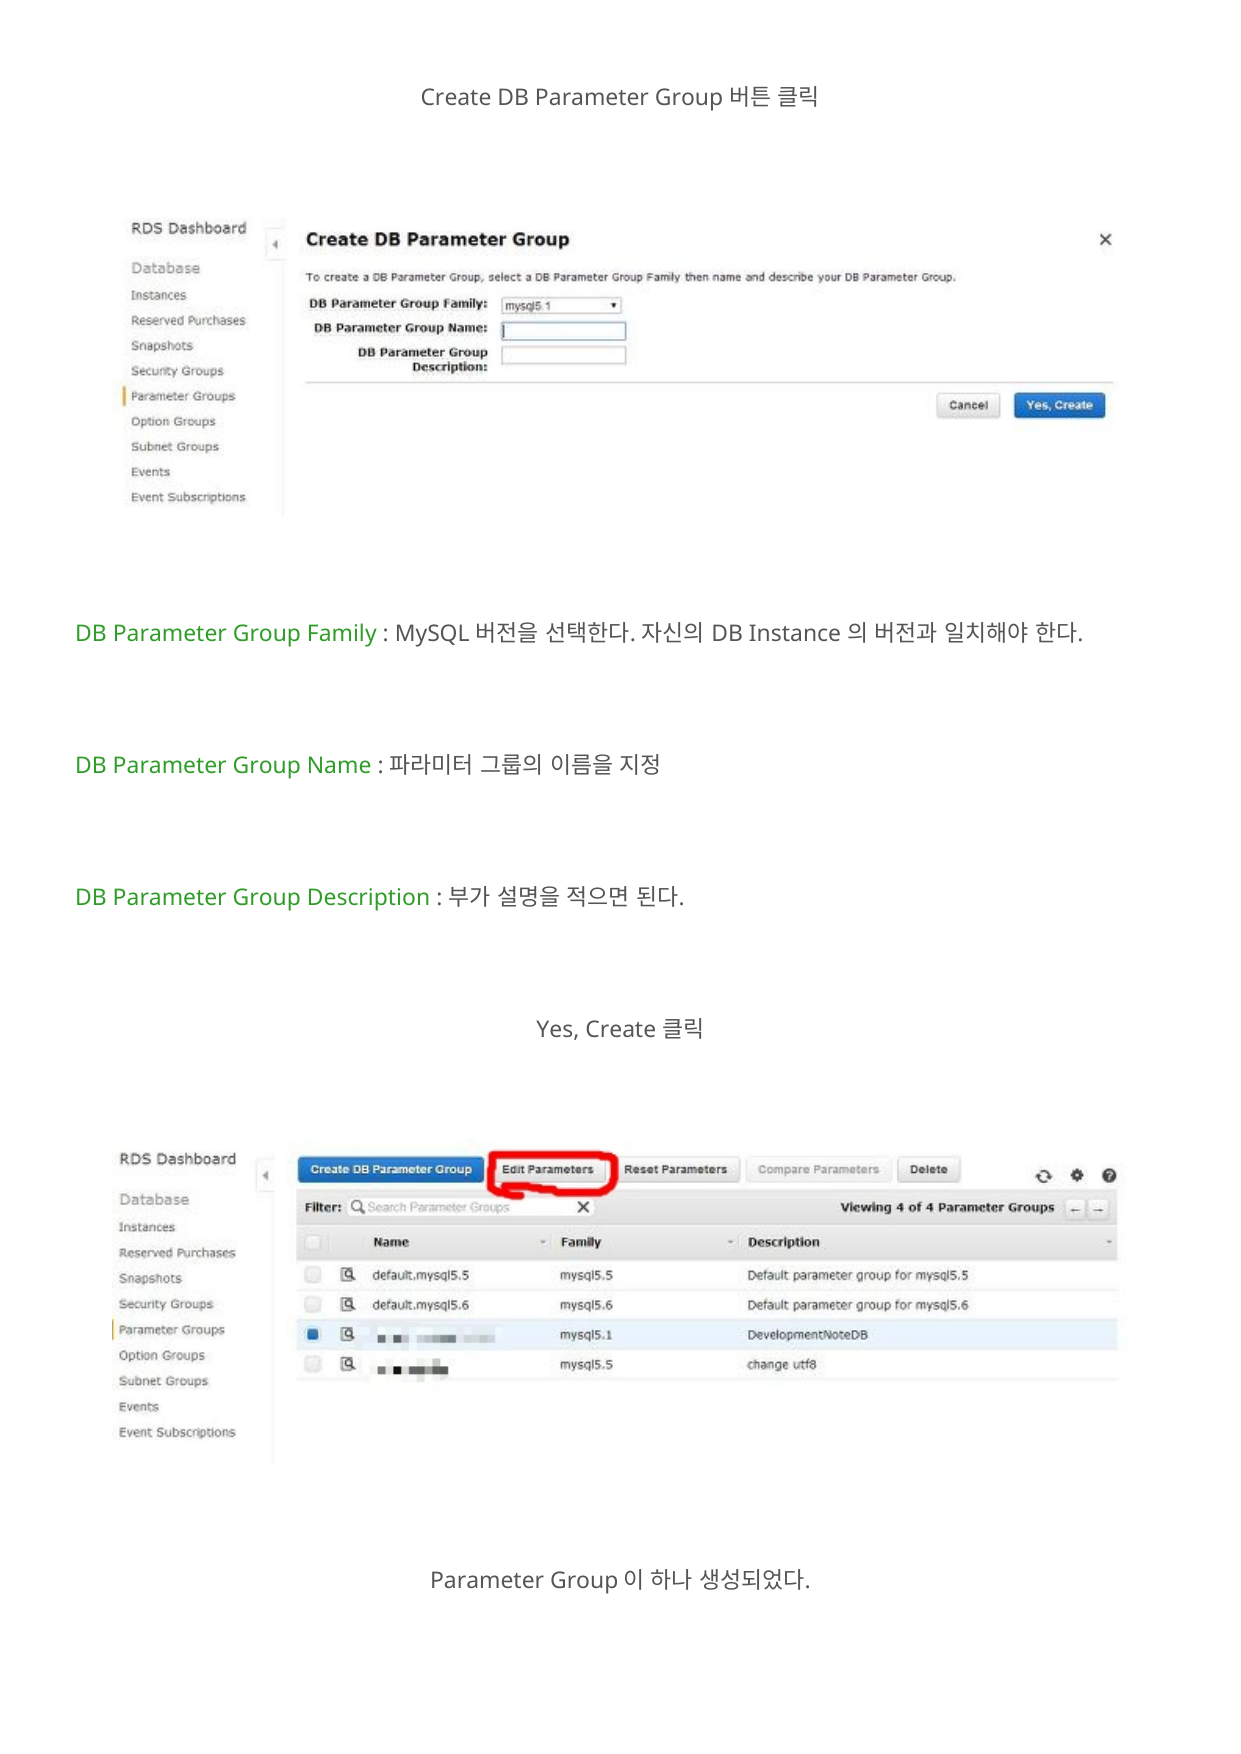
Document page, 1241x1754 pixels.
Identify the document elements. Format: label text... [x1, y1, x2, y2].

text DB Parameter Group Family : MySQL 버전을 선택한다. 자신의 DB Instance 의 버전과 일치해야 한다. [75, 612, 1165, 649]
text Parameter Group이 하나 생성되었다. [75, 1558, 1165, 1595]
picture [112, 206, 1129, 517]
picture [112, 1139, 1129, 1464]
text Create DB Parameter Group 버튼 클릭 [75, 75, 1165, 112]
text Yes, Create 클릭 [75, 1007, 1165, 1044]
text DB Parameter Group Name : 파라미터 그룹의 이름을 지정 [75, 744, 1165, 781]
text DB Parameter Group Description : 부가 설명을 적으면 된다. [75, 876, 1165, 912]
